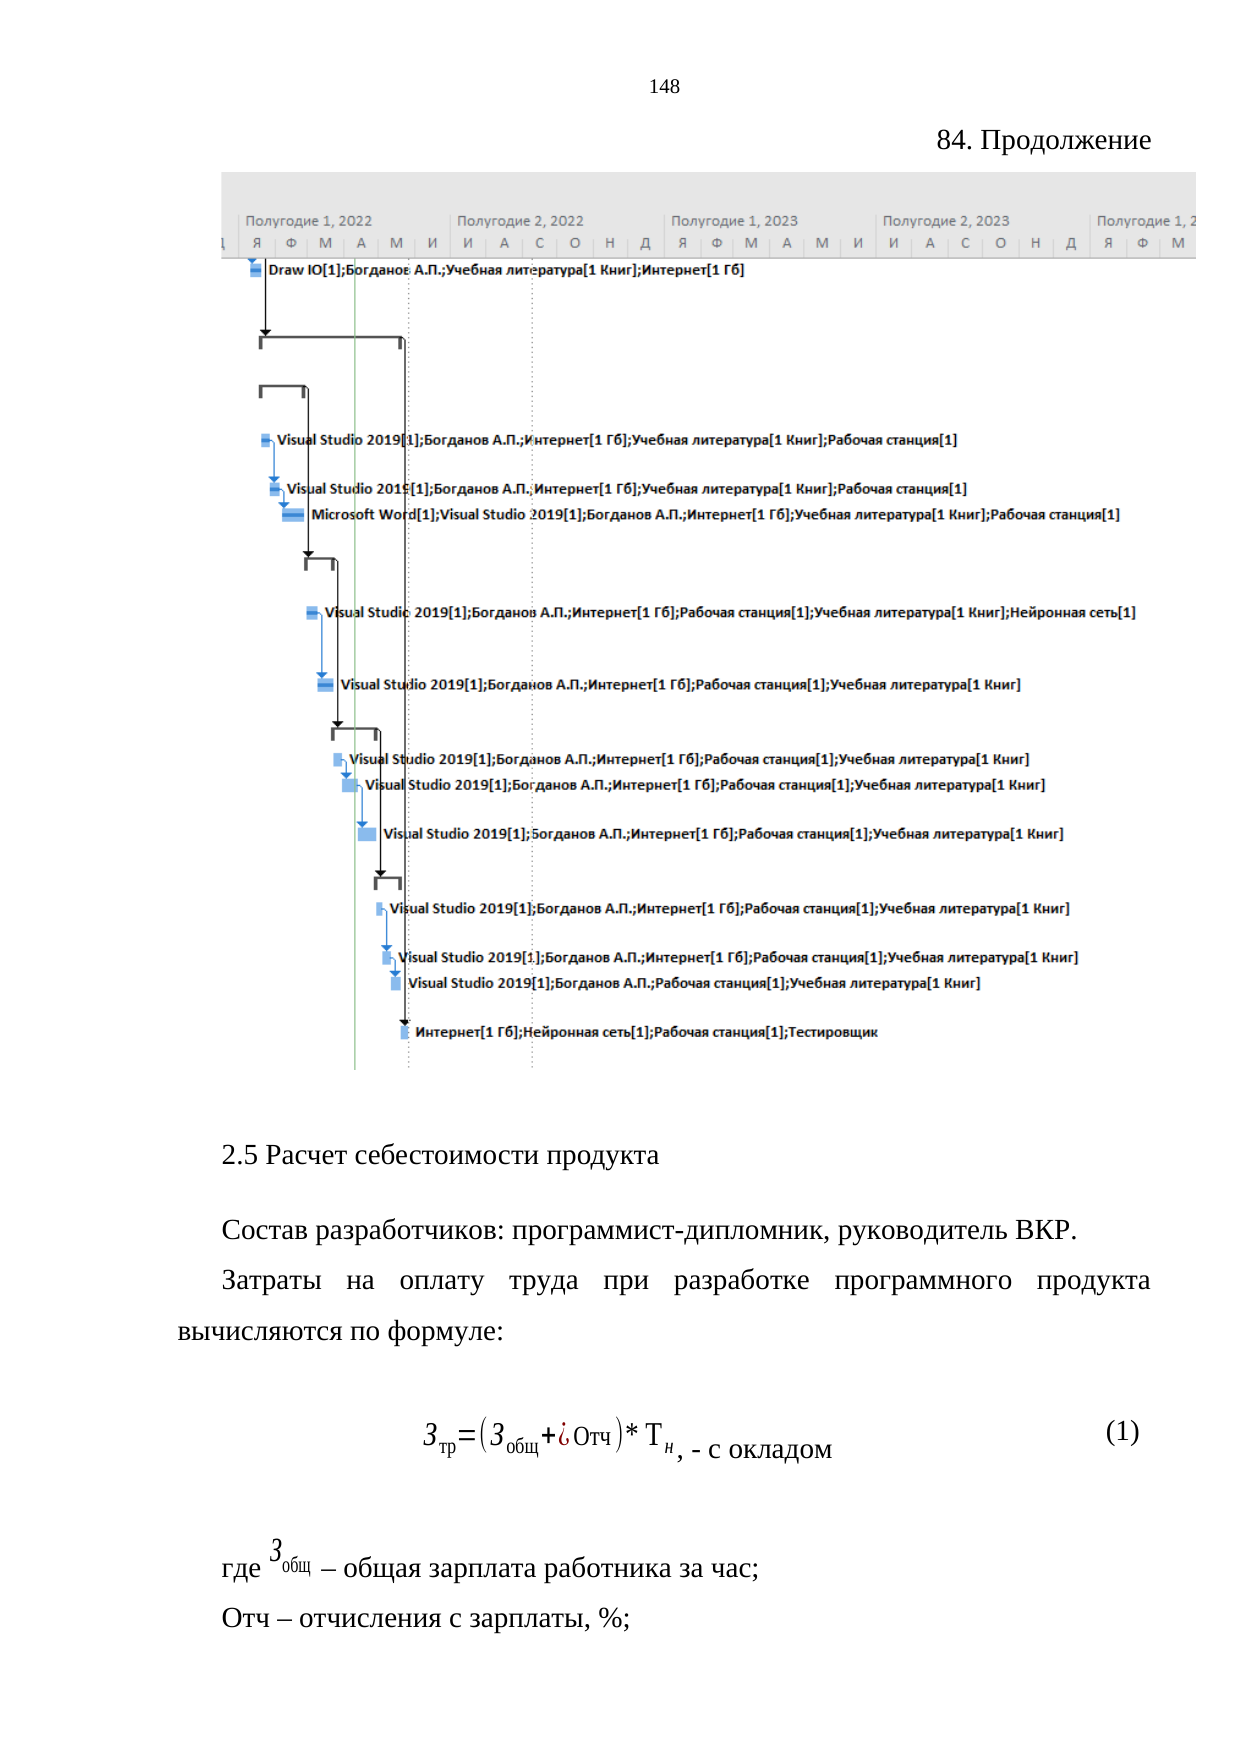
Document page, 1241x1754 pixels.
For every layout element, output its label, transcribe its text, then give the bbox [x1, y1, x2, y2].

text Затраты на оплату труда при разработке программного продукта вычисляются по формуле: [177, 1262, 1152, 1346]
text Отч – отчисления с зарплаты, %; [177, 1600, 1152, 1634]
text 84. Продолжение [177, 122, 1152, 156]
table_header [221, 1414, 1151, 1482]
text где – общая зарплата работника за час; [177, 1532, 1152, 1583]
text Состав разработчиков: программист-дипломник, руководитель ВКР. [177, 1212, 1152, 1246]
text 2.5 Расчет себестоимости продукта [177, 1137, 1152, 1170]
picture [221, 172, 1196, 1070]
